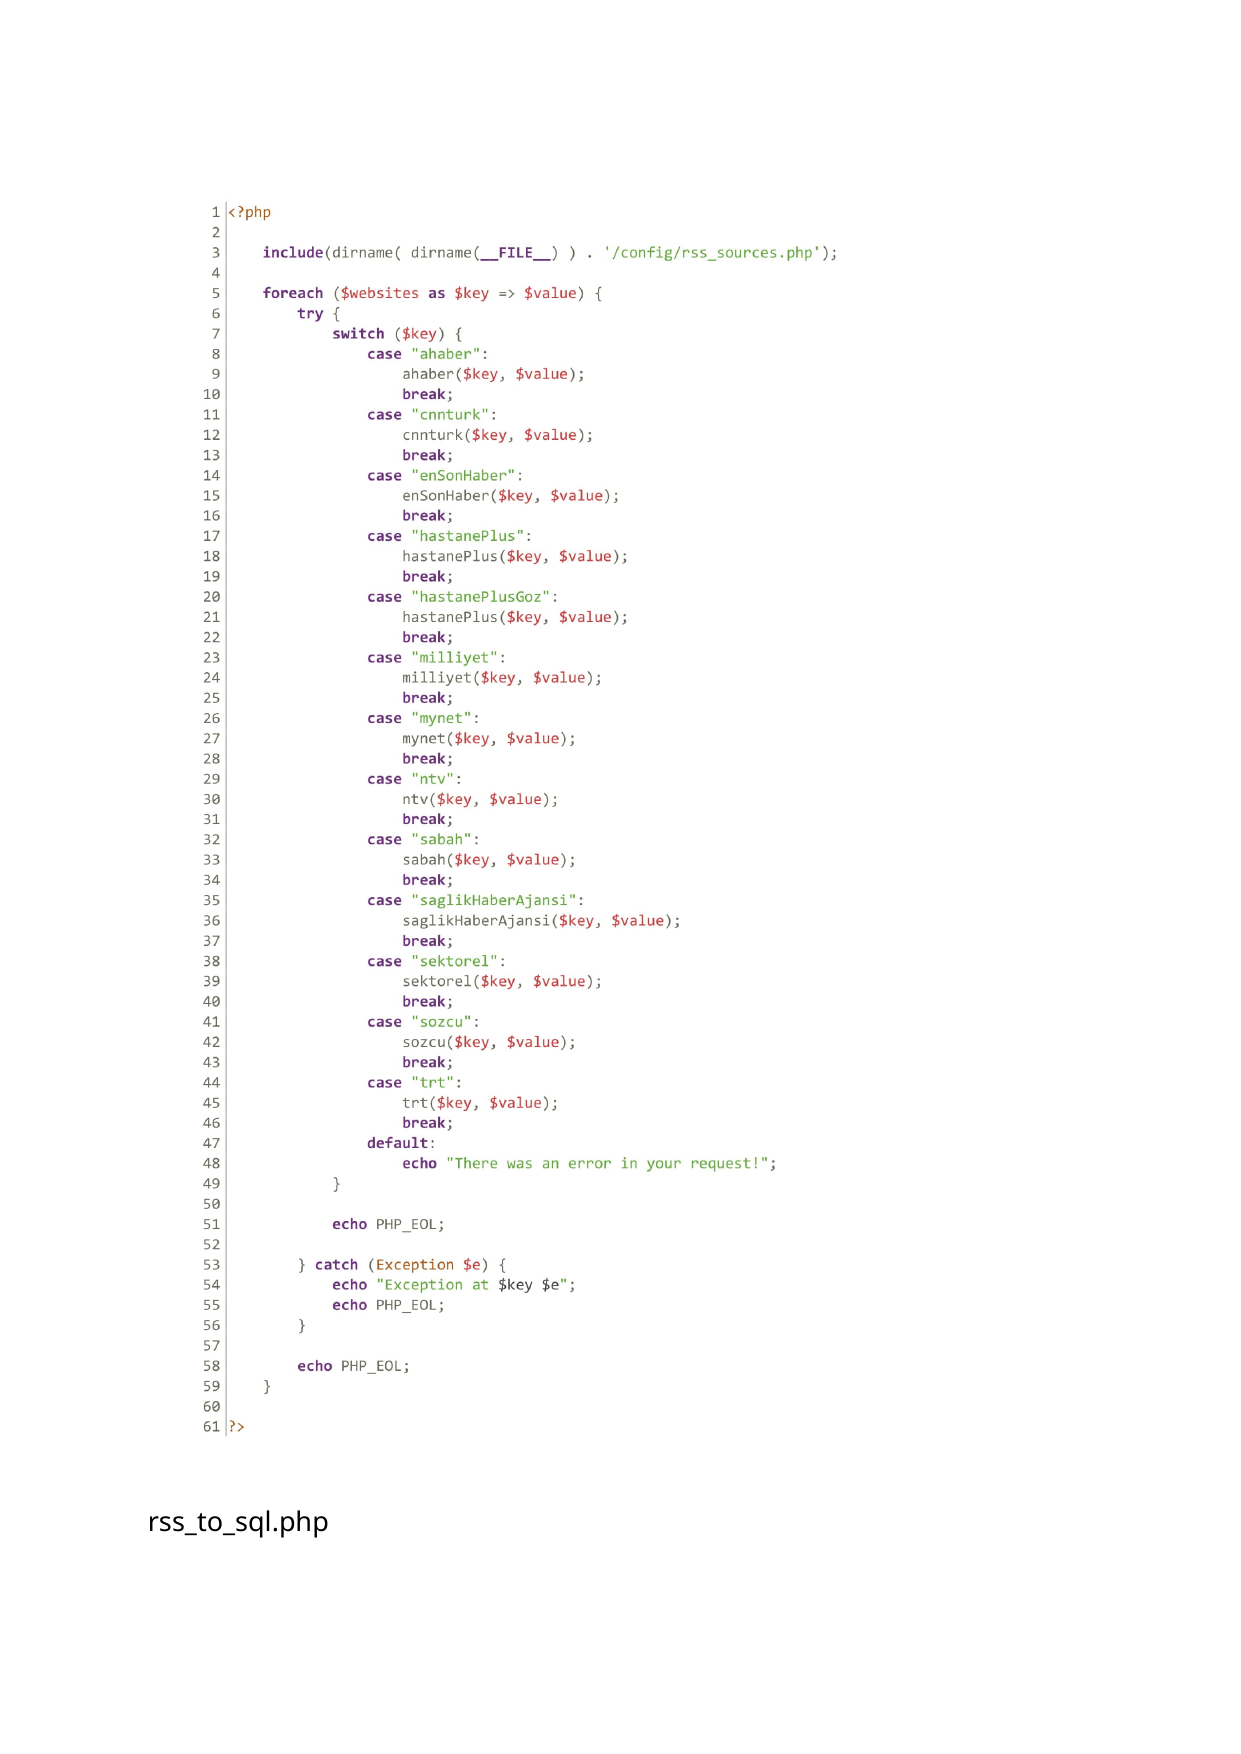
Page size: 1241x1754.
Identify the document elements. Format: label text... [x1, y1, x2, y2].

text rss_to_sql.php [148, 1502, 1093, 1539]
picture [147, 147, 1092, 1483]
